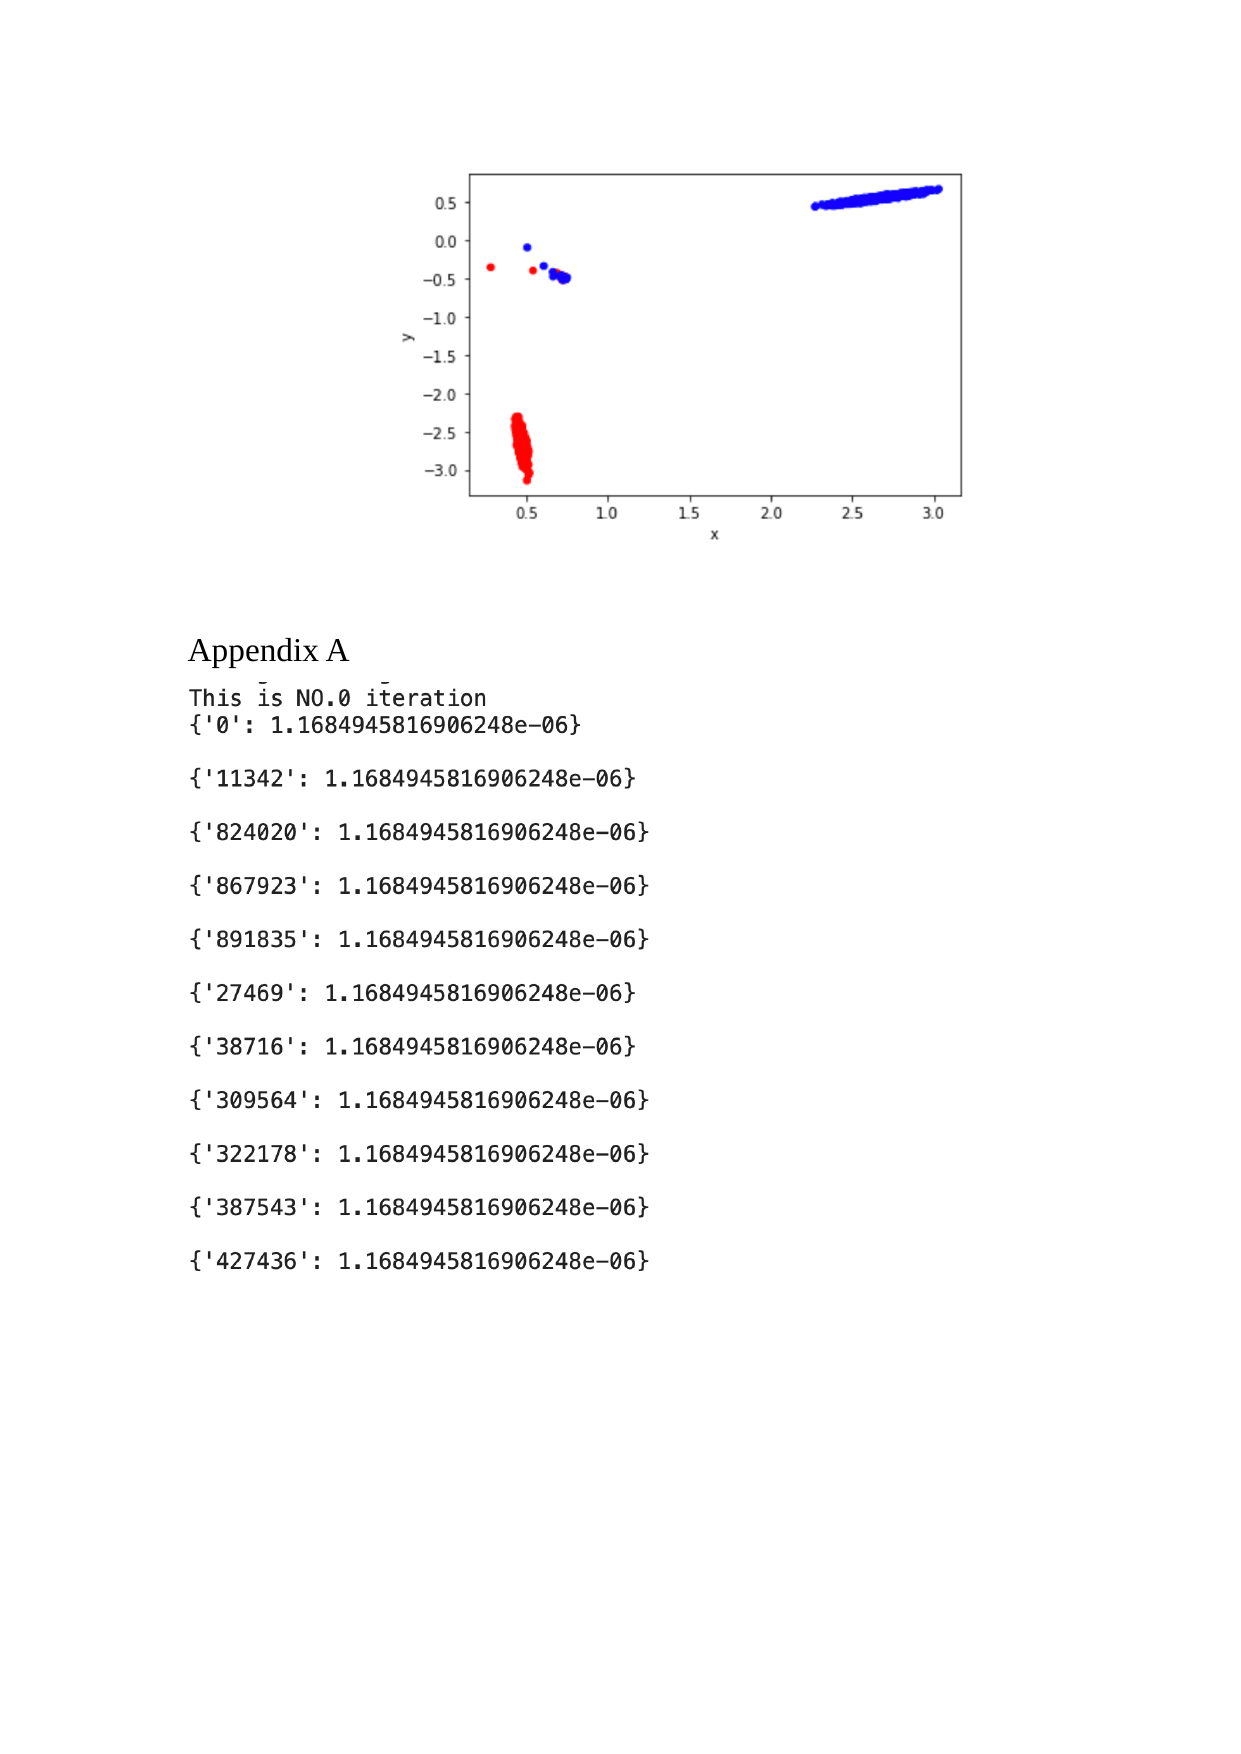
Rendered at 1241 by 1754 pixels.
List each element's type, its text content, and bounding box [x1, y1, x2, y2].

picture [187, 682, 1053, 1282]
text Appendix A [187, 617, 1053, 682]
picture [387, 162, 983, 561]
